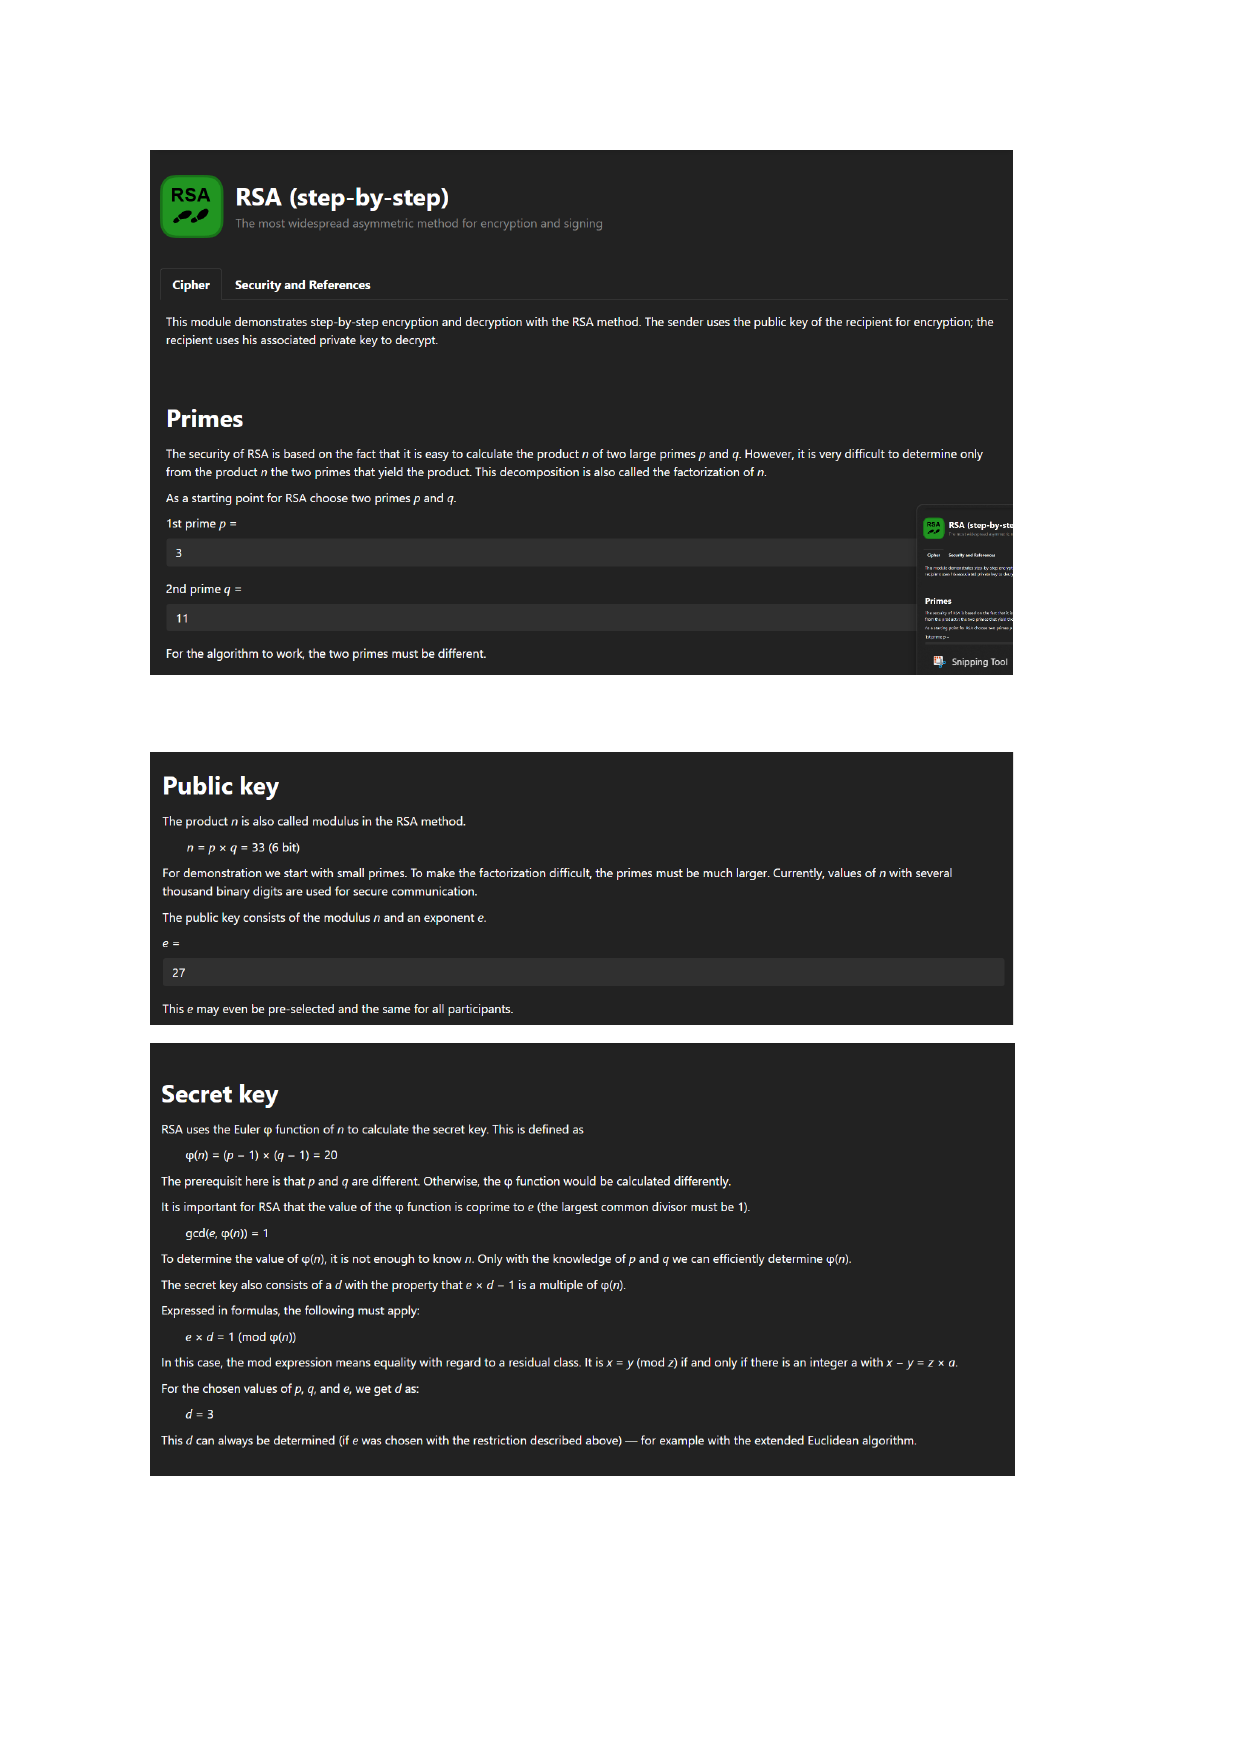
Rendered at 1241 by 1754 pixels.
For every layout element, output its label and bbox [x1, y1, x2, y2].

picture [150, 752, 1014, 1025]
picture [150, 1043, 1015, 1476]
picture [150, 150, 1013, 675]
